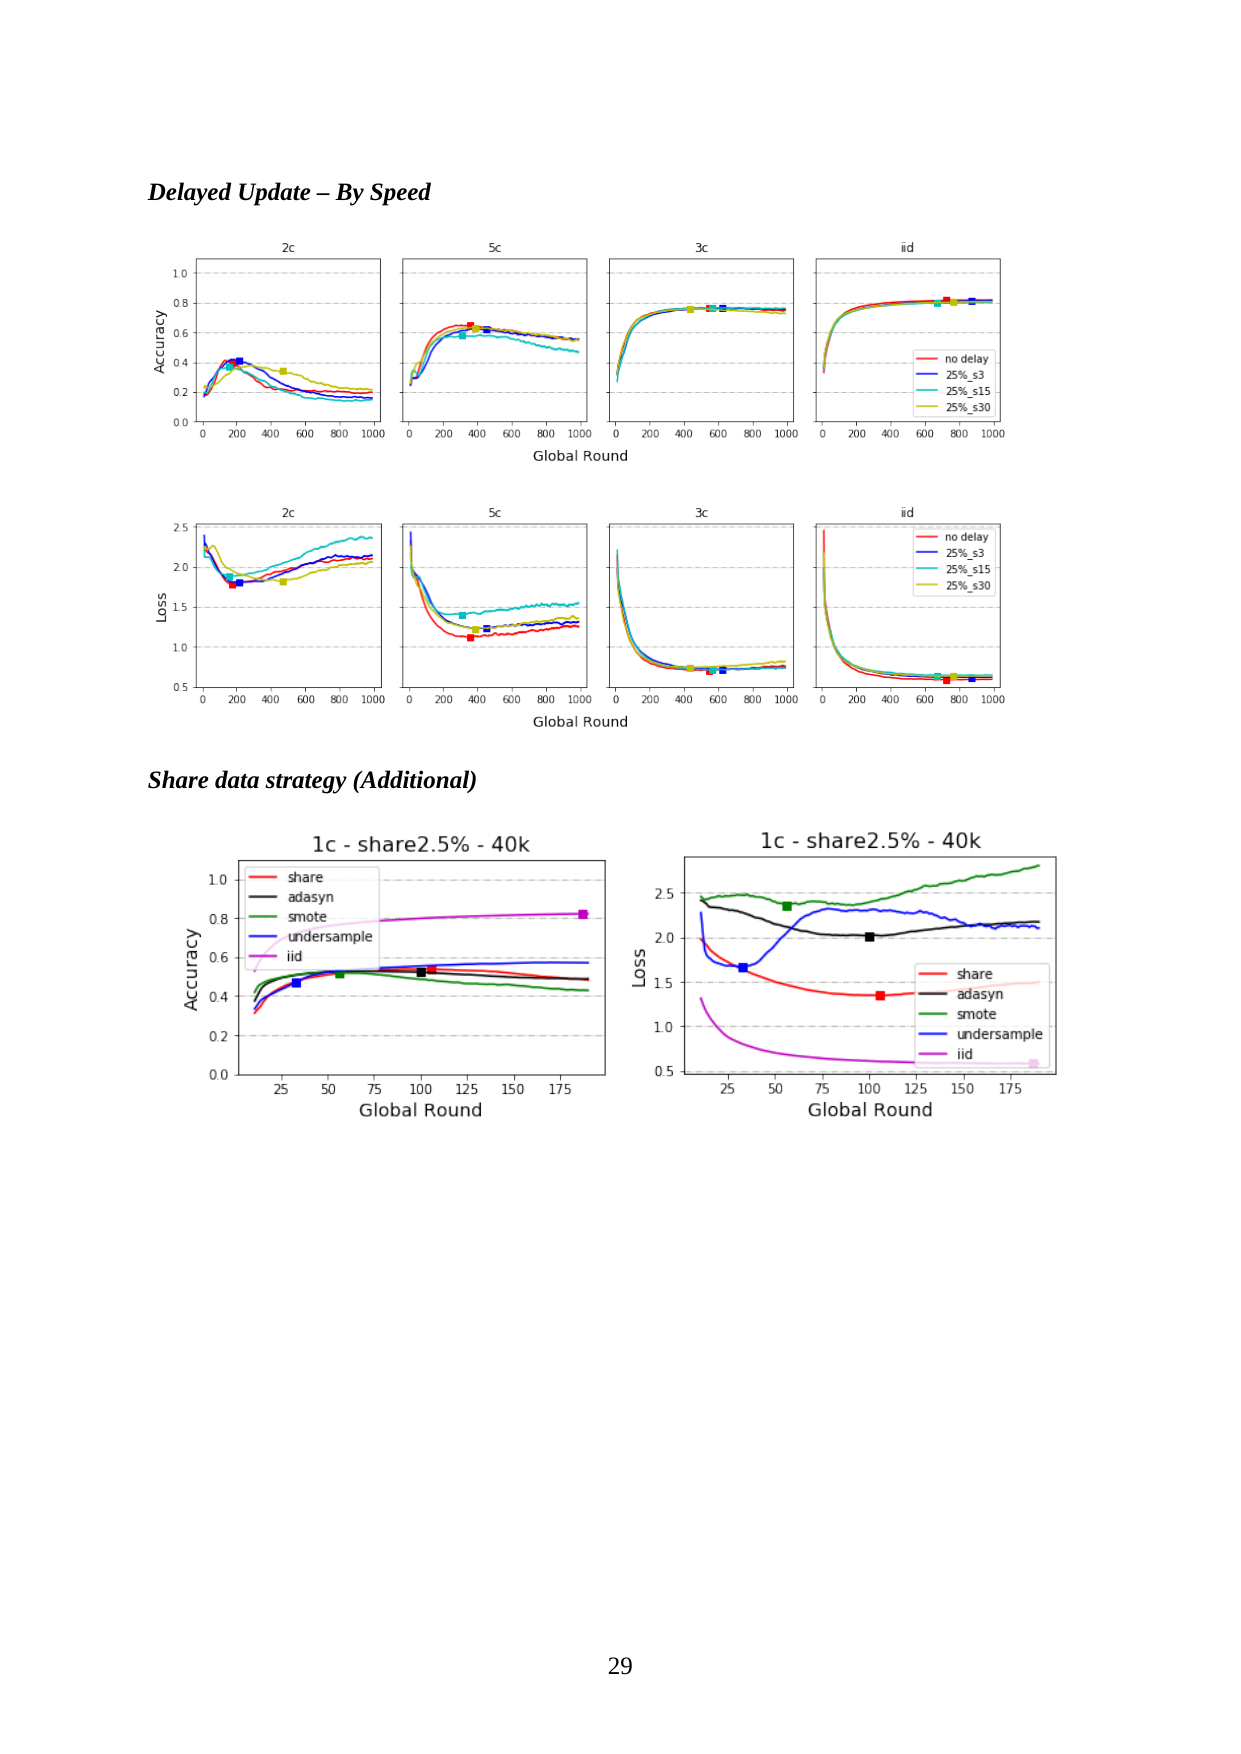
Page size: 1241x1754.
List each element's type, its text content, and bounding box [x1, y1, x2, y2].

picture [147, 500, 1013, 737]
text Share data strategy (Additional) [148, 765, 1092, 794]
text Delayed Update – By Speed [148, 177, 1092, 206]
picture [620, 823, 1065, 1130]
picture [147, 235, 1013, 471]
picture [175, 827, 614, 1130]
